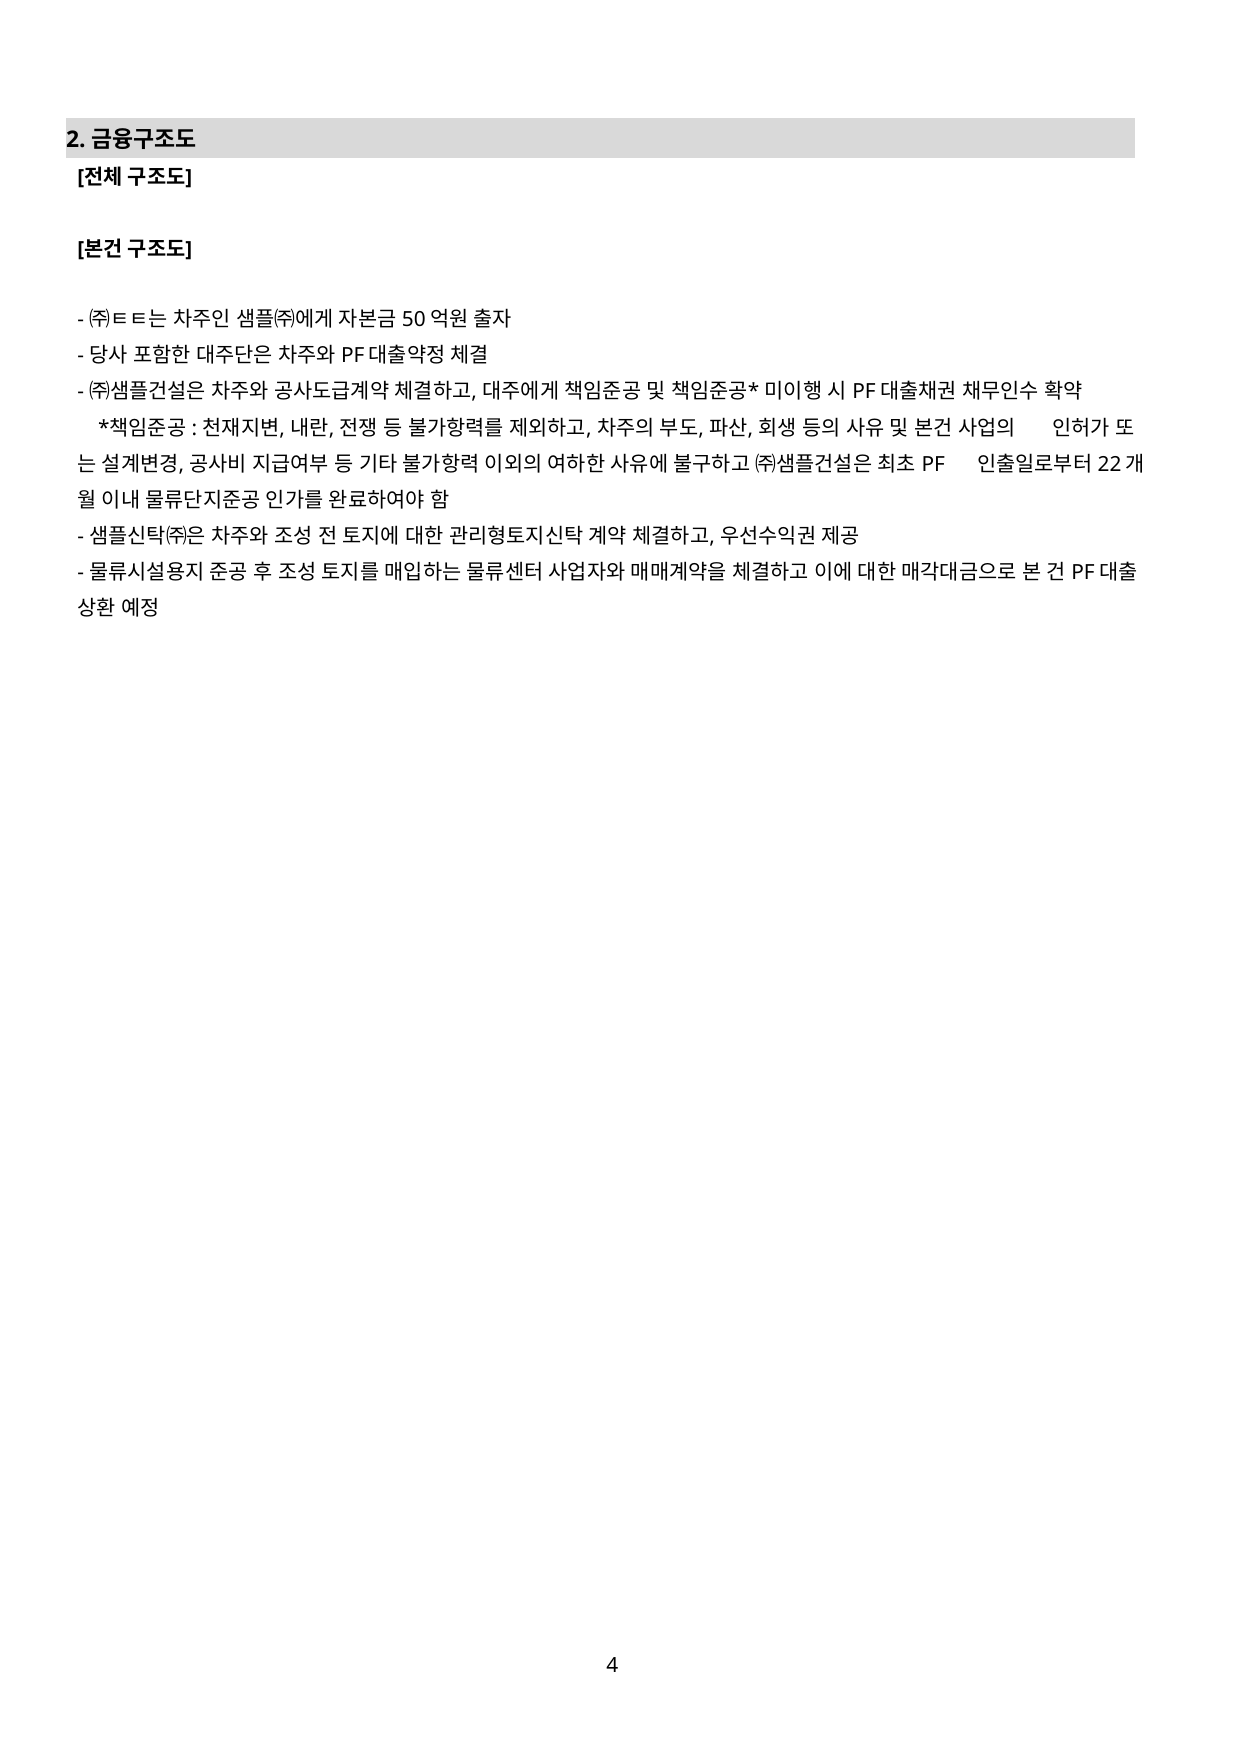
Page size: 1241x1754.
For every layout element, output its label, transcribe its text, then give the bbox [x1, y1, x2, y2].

text [본건 구조도] [77, 234, 1147, 262]
text [전체 구조도] [77, 162, 1147, 190]
table_header 2. 금융구조도 [66, 118, 1135, 158]
text - ㈜ㅌㅌ는 차주인 샘플㈜에게 자본금 50억원 출자 - 당사 포함한 대주단은 차주와 PF대출약정 체결 - ㈜샘플건설은 차주와 공사도급계약 체결하고, 대주에게 책임준공 및 책임준공* 미이행 시 PF대출채권 채무인수 확약 *책임준공 : 천재지변, 내란, 전쟁 등 불가항력를 제외하고, 차주의 부도, 파산, 회생 등의 사유 및 본건 사업의 인허가 또는 설계변경, 공사비 지급여부 등 기타 불가항력 이외의 여하한 사유에 불구하고 ㈜샘플건설은 최초 PF 인출일로부터 22개월 이내 물류단지준공 인가를 완료하여야 함 - 샘플신탁㈜은 차주와 조성 전 토지에 대한 관리형토지신탁 계약 체결하고, 우선수익권 제공 - 물류시설용지 준공 후 조성 토지를 매입하는 물류센터 사업자와 매매계약을 체결하고 이에 대한 매각대금으로 본 건 PF대출 상환 예정 [77, 298, 1147, 622]
text 4 [77, 1650, 1147, 1678]
